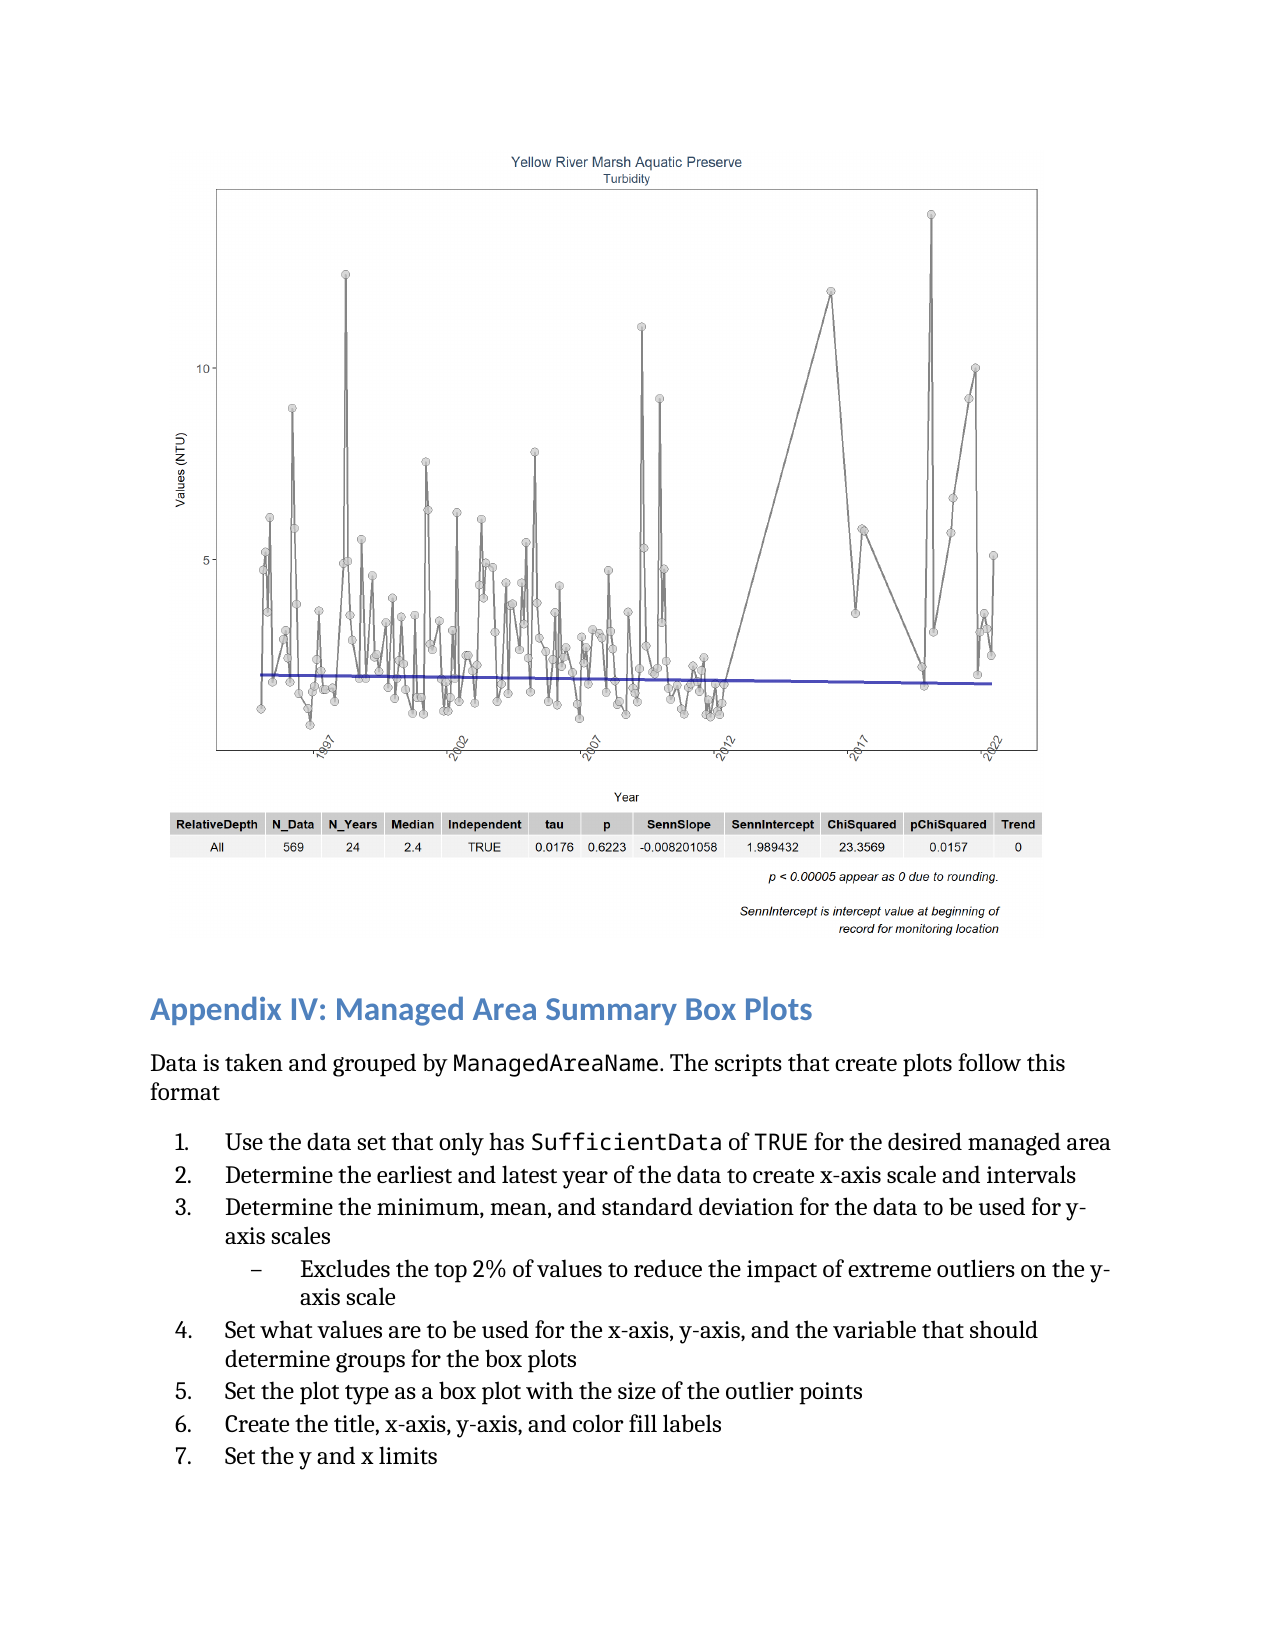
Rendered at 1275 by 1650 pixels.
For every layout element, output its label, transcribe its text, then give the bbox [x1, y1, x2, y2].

list Excludes the top 2% of values to reduce the impact of extreme outliers on the y-axis scale [250, 1254, 1125, 1312]
list Set the y and x limits [175, 1442, 1125, 1471]
text Data is taken and grouped by ManagedAreaName. The scripts that create plots follow this format [150, 1047, 1125, 1107]
subtitle Appendix IV: Managed Area Summary Box Plots [150, 987, 1125, 1028]
list Use the data set that only has SufficientData of TRUE for the desired managed area [175, 1126, 1125, 1157]
list Determine the earliest and latest year of the data to create x-axis scale and intervals [175, 1161, 1125, 1189]
list Set the plot type as a box plot with the size of the outlier points [175, 1377, 1125, 1406]
picture [168, 150, 1044, 938]
list Set what values are to be used for the x-axis, y-axis, and the variable that should determine groups for the box plots [175, 1316, 1125, 1373]
list Determine the minimum, mean, and standard deviation for the data to be used for y-axis scales [175, 1193, 1125, 1251]
list Create the title, x-axis, y-axis, and color fill labels [175, 1409, 1125, 1438]
